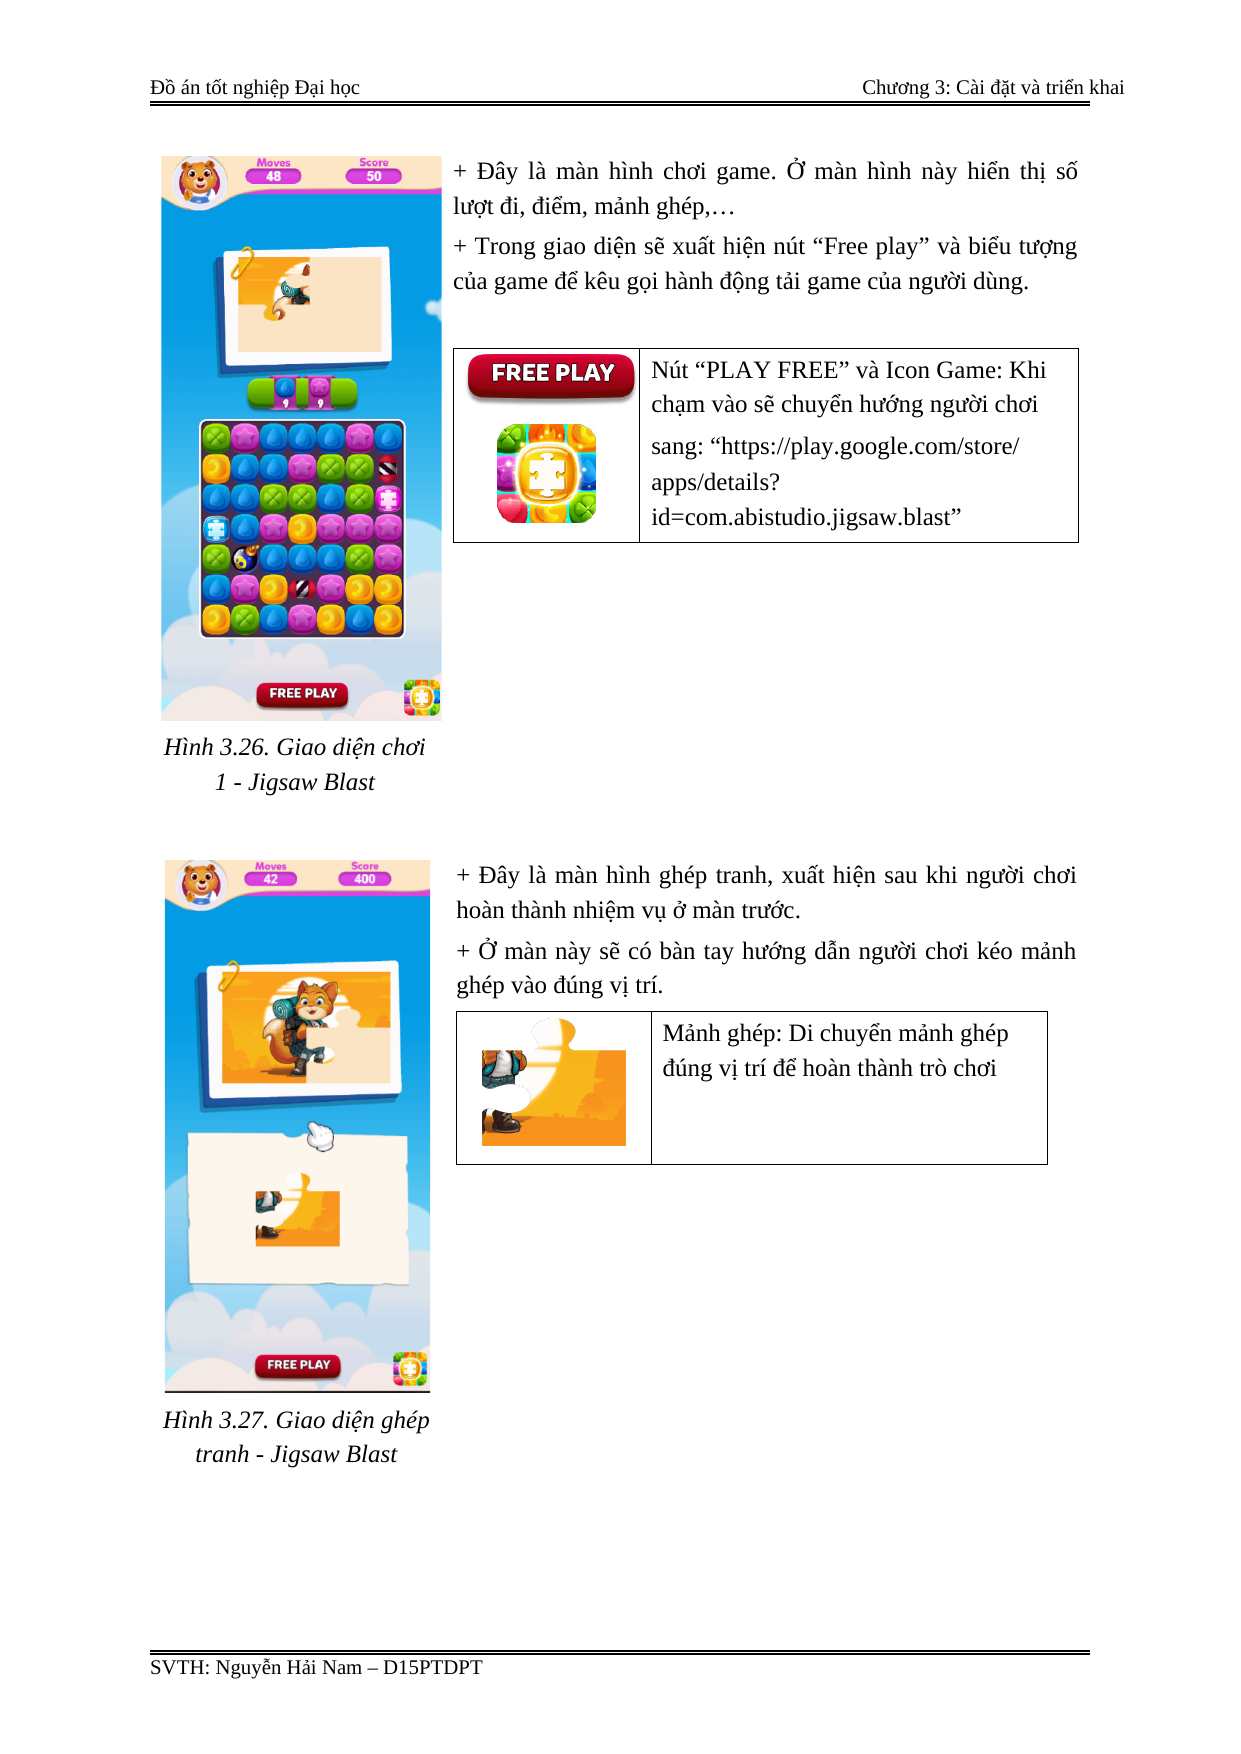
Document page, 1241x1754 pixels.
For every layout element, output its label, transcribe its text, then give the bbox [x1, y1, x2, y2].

picture [161, 247, 442, 721]
table_header Hình 3.26. Giao diện chơi 1 - Jigsaw Blast [150, 150, 442, 807]
picture [464, 354, 638, 407]
picture [161, 156, 442, 210]
table_header + Đây là màn hình ghép tranh, xuất hiện sau khi người chơi hoàn thành nhiệm vụ ở màn trước. + Ở màn này sẽ có bàn tay hướng dẫn người chơi kéo mảnh ghép vào đúng vị trí. [445, 854, 1089, 1480]
picture [425, 298, 442, 322]
table_header + Đây là màn hình chơi game. Ở màn hình này hiển thị số lượt đi, điểm, mảnh ghép,… + Trong giao diện sẽ xuất hiện nút “Free play” và biểu tượng của game để kêu gọi hành động tải game của người dùng. [442, 150, 1090, 807]
picture [164, 961, 431, 1393]
picture [164, 860, 431, 911]
table_header Hình 3.27. Giao diện ghép tranh - Jigsaw Blast [150, 854, 445, 1480]
picture [497, 424, 596, 523]
picture [482, 1018, 626, 1146]
